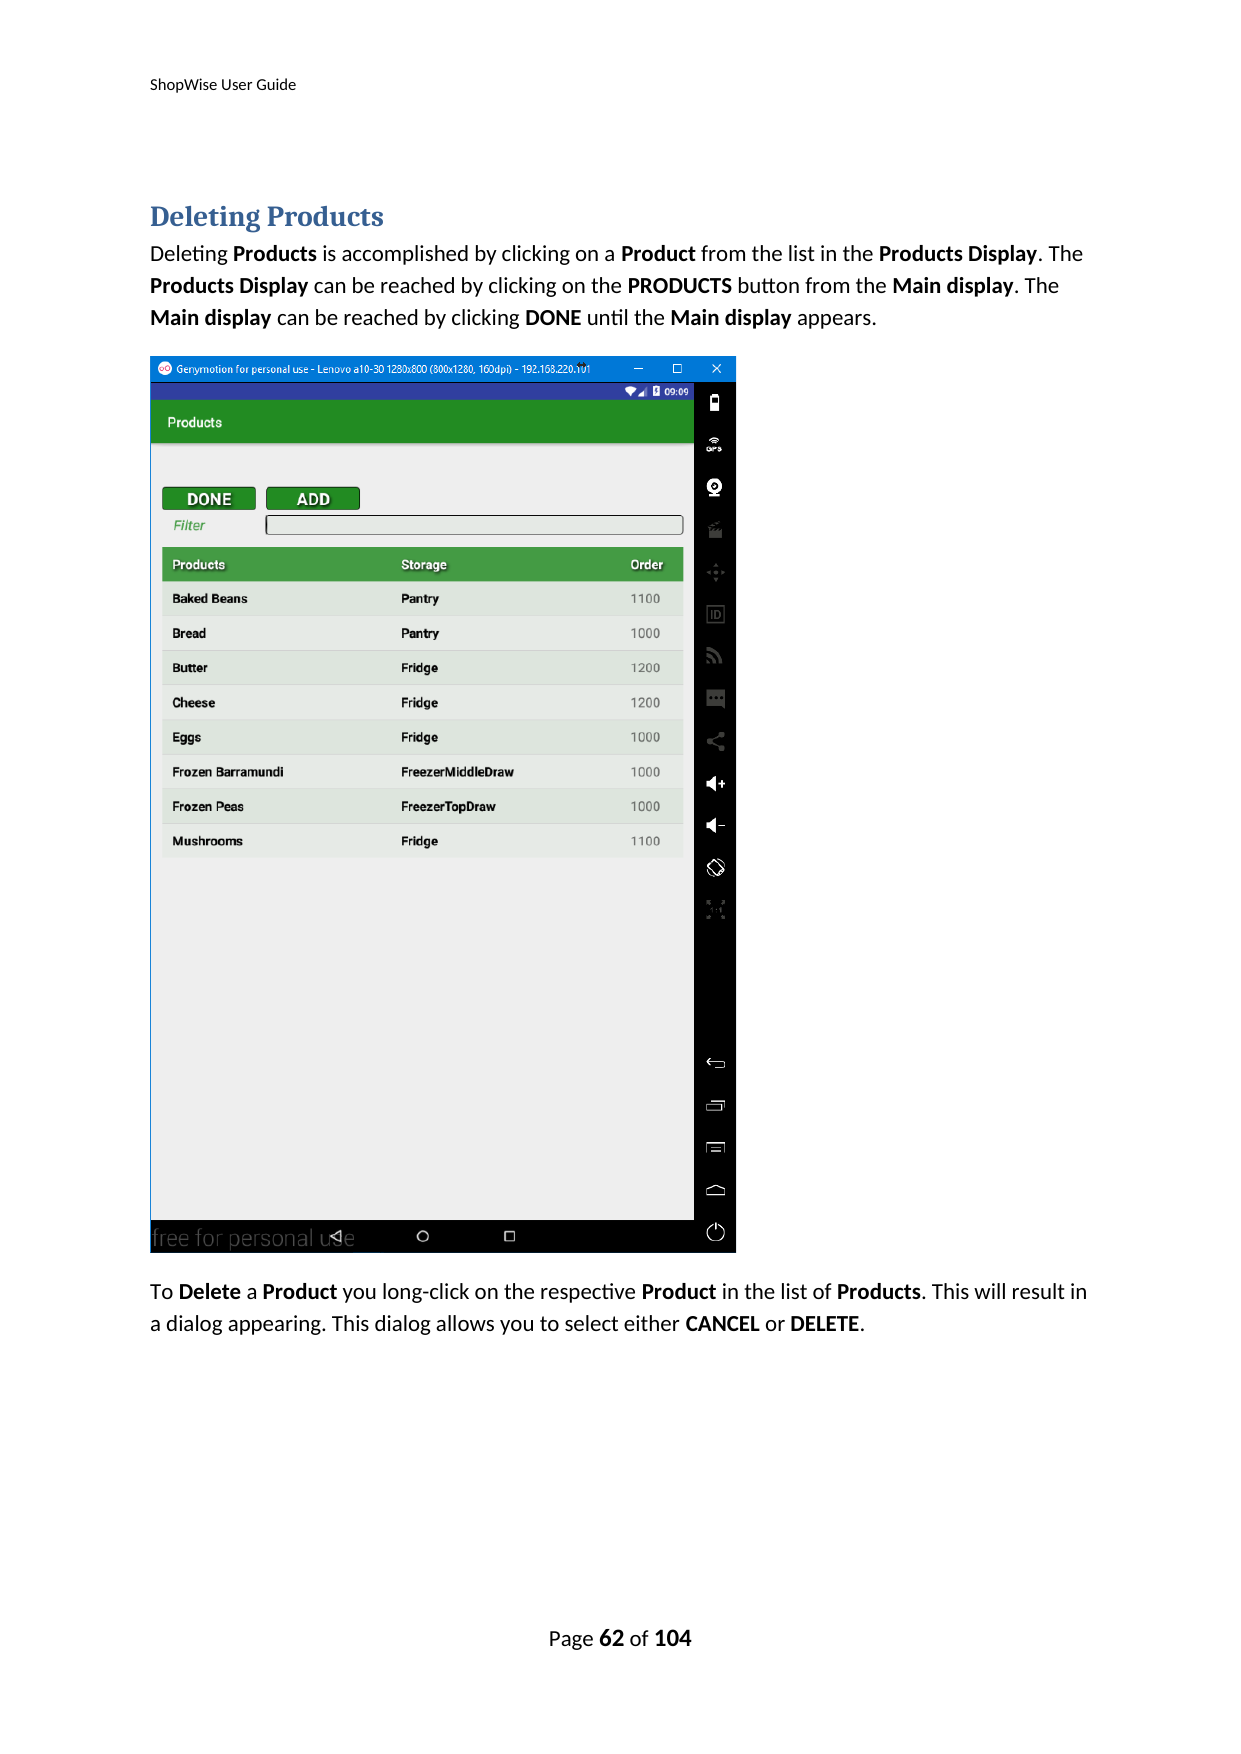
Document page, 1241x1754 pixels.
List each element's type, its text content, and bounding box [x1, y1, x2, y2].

subtitle Deleting Products [150, 200, 1090, 234]
picture [150, 356, 737, 1253]
text To Delete a Product you long-click on the respective Product in the list of Products. This will result in a dialog appearing. This dialog allows you to select either CANCEL or DELETE. [150, 1277, 1090, 1338]
text Deleting Products is accomplished by clicking on a Product from the list in the Products Display. The Products Display can be reached by clicking on the PRODUCTS button from the Main display. The Main display can be reached by clicking DONE until the Main display appears. [150, 239, 1090, 331]
